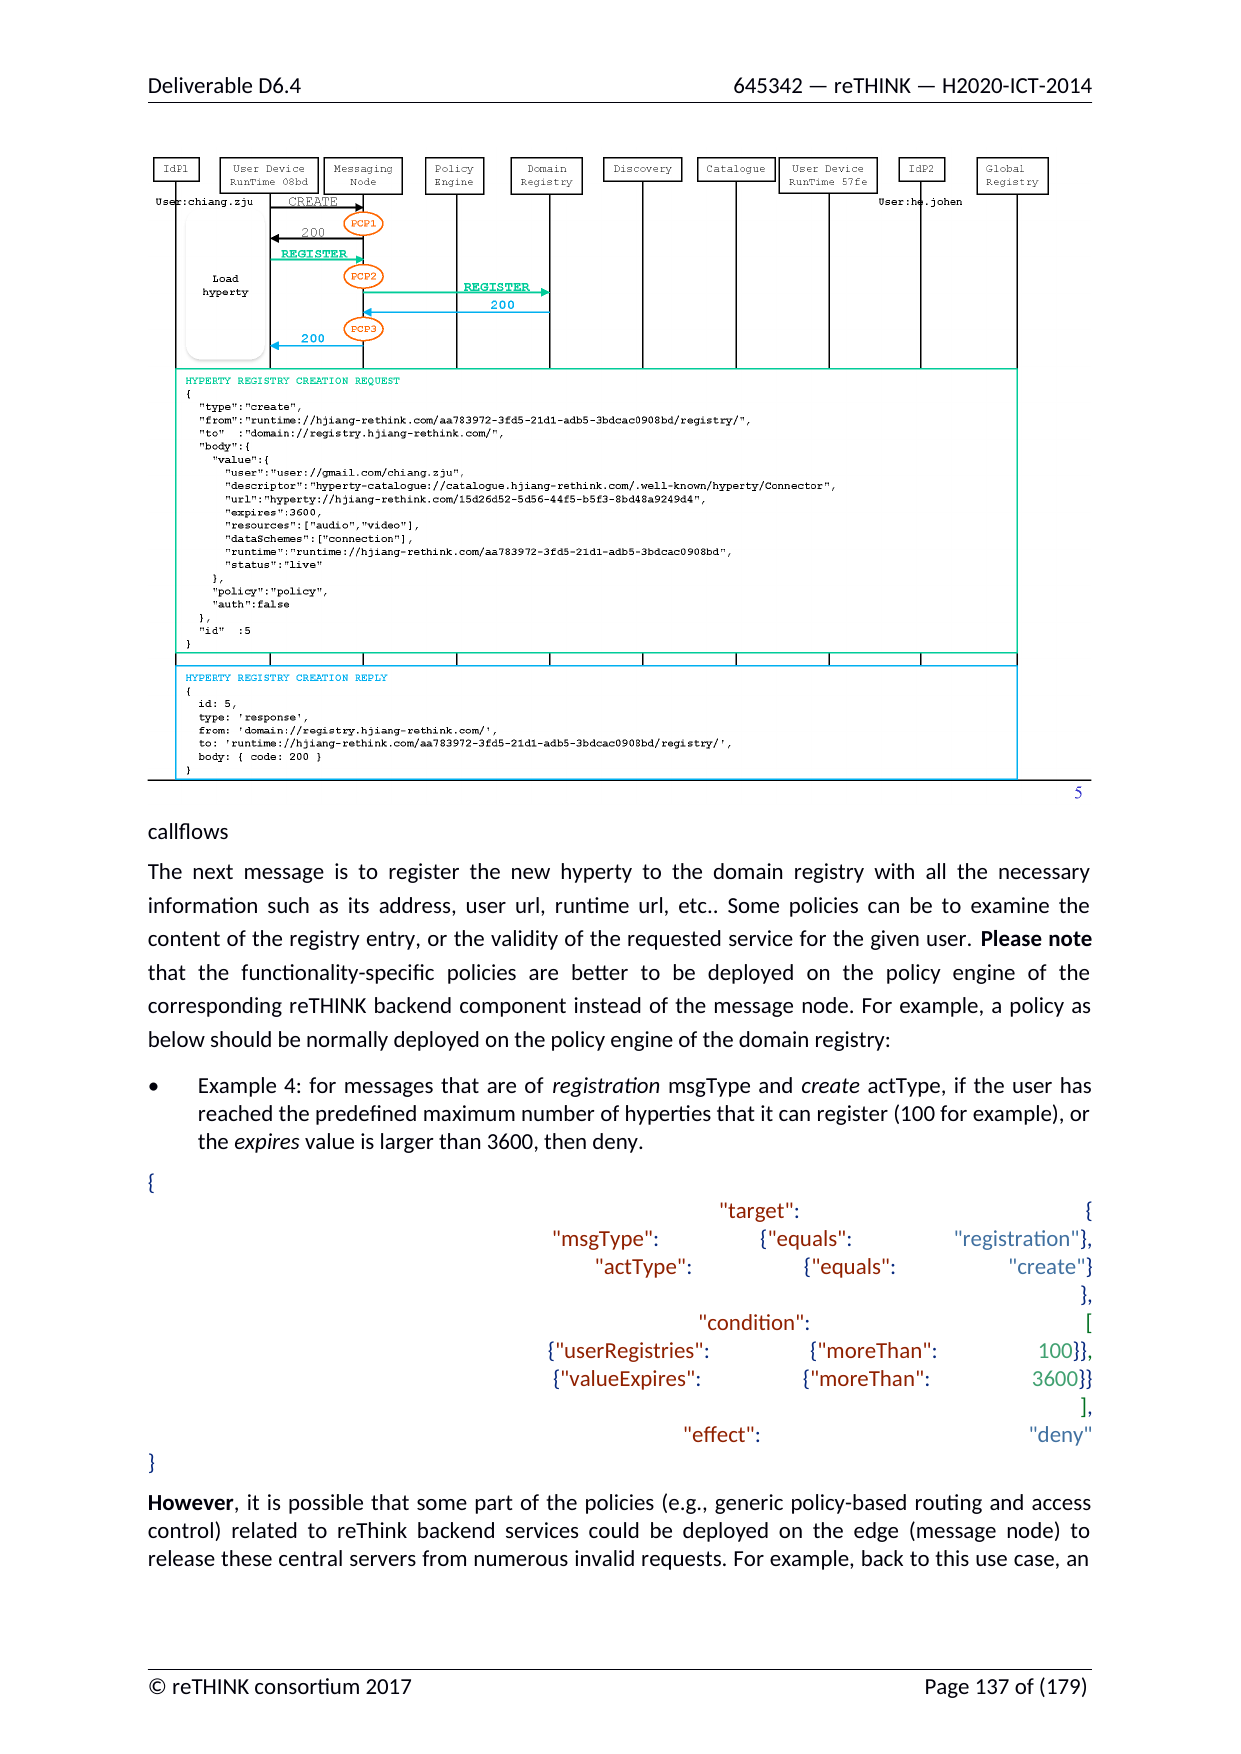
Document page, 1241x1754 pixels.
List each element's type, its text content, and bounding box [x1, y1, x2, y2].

text { "target": { "msgType": {"equals": "registration"}, "actType": {"equals": "create"} }, "condition": [ {"userRegistries": {"moreThan": 100}}, {"valueExpires": {"moreThan": 3600}} ], "effect": "deny" } [148, 1168, 1092, 1476]
list Example 4: for messages that are of registration msgType and create actType, if the user has reached the predefined maximum number of hyperties that it can register (100 for example), or the expires value is larger than 3600, then deny. [148, 1071, 1092, 1155]
picture [147, 147, 1092, 805]
text The next message is to register the new hyperty to the domain registry with all the necessary information such as its address, user url, runtime url, etc.. Some policies can be to examine the content of the registry entry, or the validity of the requested service for the given user. Please note that the functionality-specific policies are better to be deployed on the policy engine of the corresponding reTHINK backend component instead of the message node. For example, a policy as below should be normally deployed on the policy engine of the domain registry: [148, 857, 1092, 1053]
text callflows [148, 817, 1092, 845]
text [148, 1488, 1092, 1573]
